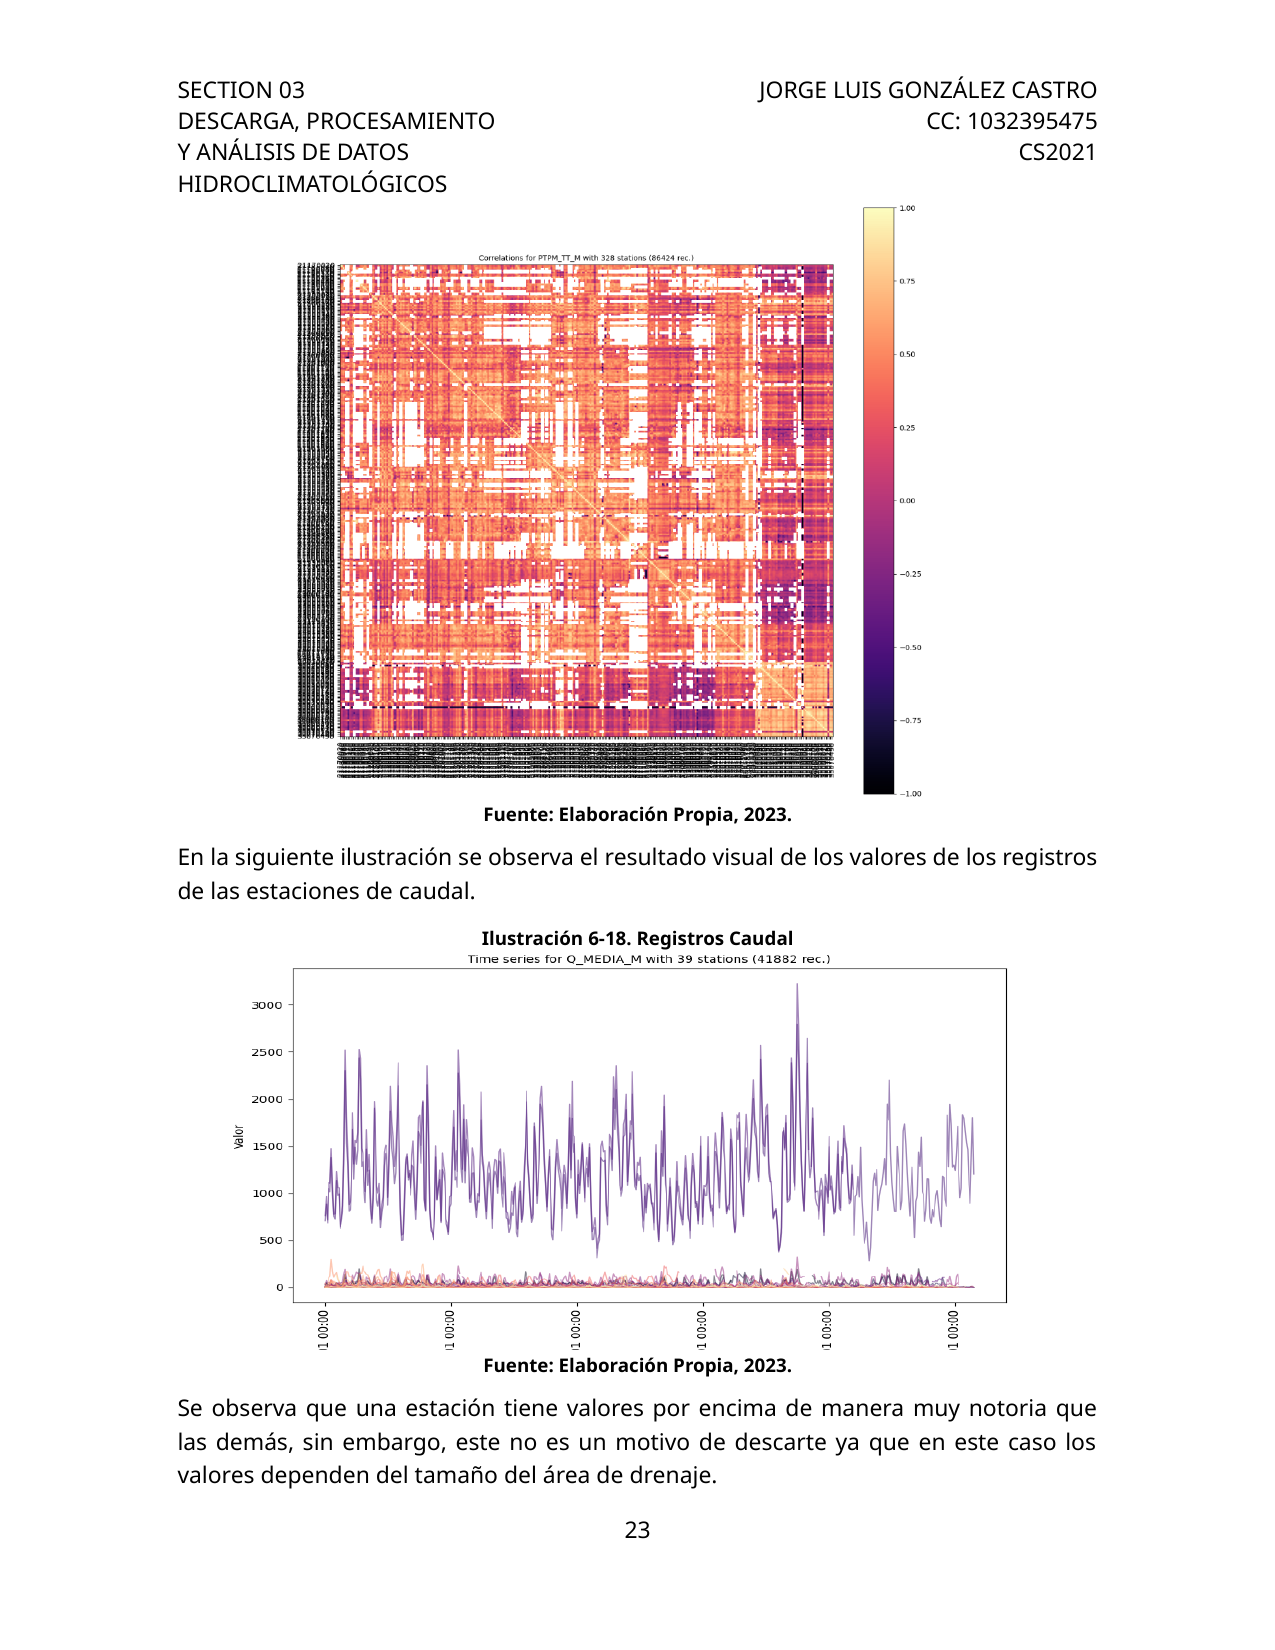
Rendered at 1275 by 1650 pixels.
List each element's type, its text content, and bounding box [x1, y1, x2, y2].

text En la siguiente ilustración se observa el resultado visual de los valores de los registros de las estaciones de caudal. [177, 841, 1098, 906]
picture [177, 951, 1098, 1350]
text Fuente: Elaboración Propia, 2023. [177, 1352, 1098, 1377]
text Fuente: Elaboración Propia, 2023. [177, 801, 1098, 827]
picture [240, 198, 1035, 799]
text Se observa que una estación tiene valores por encima de manera muy notoria que las demás, sin embargo, este no es un motivo de descarte ya que en este caso los valores dependen del tamaño del área de drenaje. [177, 1392, 1098, 1491]
